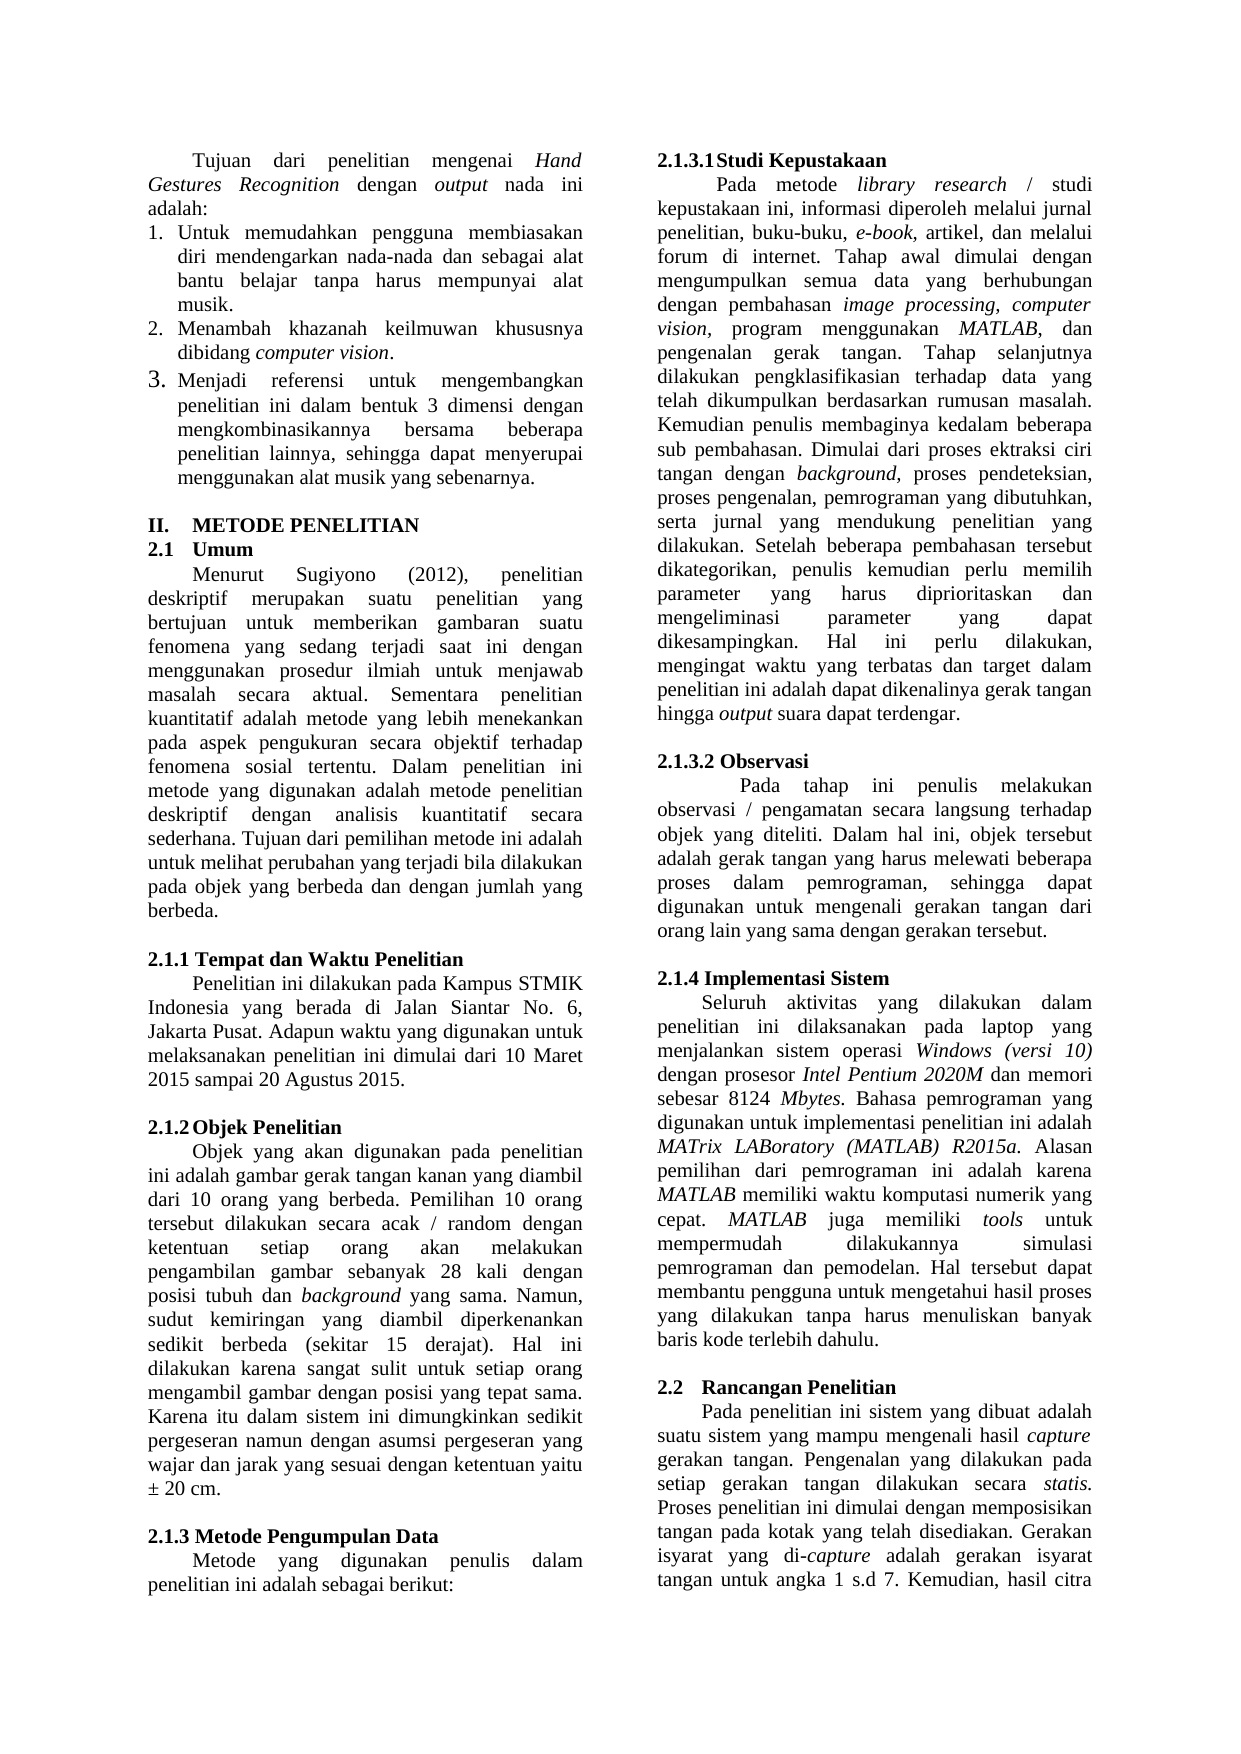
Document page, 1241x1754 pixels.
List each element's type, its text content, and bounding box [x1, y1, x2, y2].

text 2.1.2 Objek Penelitian [148, 1115, 583, 1139]
text Pada tahap ini penulis melakukan observasi / pengamatan secara langsung terhadap objek yang diteliti. Dalam hal ini, objek tersebut adalah gerak tangan yang harus melewati beberapa proses dalam pemrograman, sehingga dapat digunakan untuk mengenali gerakan tangan dari orang lain yang sama dengan gerakan tersebut. [657, 773, 1092, 942]
list Menambah khazanah keilmuwan khususnya dibidang computer vision. [148, 316, 583, 364]
text II. METODE PENELITIAN [148, 513, 583, 537]
text 2.2 Rancangan Penelitian [657, 1375, 1092, 1399]
text 2.1.3.2 Observasi [657, 749, 1092, 773]
text 2.1.4 Implementasi Sistem [657, 966, 1092, 990]
text Seluruh aktivitas yang dilakukan dalam penelitian ini dilaksanakan pada laptop yang menjalankan sistem operasi Windows (versi 10) dengan prosesor Intel Pentium 2020M dan memori sebesar 8124 Mbytes. Bahasa pemrograman yang digunakan untuk implementasi penelitian ini adalah MATrix LABoratory (MATLAB) R2015a. Alasan pemilihan dari pemrograman ini adalah karena MATLAB memiliki waktu komputasi numerik yang cepat. MATLAB juga memiliki tools untuk mempermudah dilakukannya simulasi pemrograman dan pemodelan. Hal tersebut dapat membantu pengguna untuk mengetahui hasil proses yang dilakukan tanpa harus menuliskan banyak baris kode terlebih dahulu. [657, 990, 1092, 1351]
text 2.1.3 Metode Pengumpulan Data [148, 1524, 583, 1548]
list Untuk memudahkan pengguna membiasakan diri mendengarkan nada-nada dan sebagai alat bantu belajar tanpa harus mempunyai alat musik. [148, 220, 583, 316]
text Tujuan dari penelitian mengenai Hand Gestures Recognition dengan output nada ini adalah: [148, 148, 583, 220]
text Menurut Sugiyono (2012), penelitian deskriptif merupakan suatu penelitian yang bertujuan untuk memberikan gambaran suatu fenomena yang sedang terjadi saat ini dengan menggunakan prosedur ilmiah untuk menjawab masalah secara aktual. Sementara penelitian kuantitatif adalah metode yang lebih menekankan pada aspek pengukuran secara objektif terhadap fenomena sosial tertentu. Dalam penelitian ini metode yang digunakan adalah metode penelitian deskriptif dengan analisis kuantitatif secara sederhana. Tujuan dari pemilihan metode ini adalah untuk melihat perubahan yang terjadi bila dilakukan pada objek yang berbeda dan dengan jumlah yang berbeda. [148, 561, 583, 922]
text Metode yang digunakan penulis dalam penelitian ini adalah sebagai berikut: [148, 1548, 583, 1596]
list Menjadi referensi untuk mengembangkan penelitian ini dalam bentuk 3 dimensi dengan mengkombinasikannya bersama beberapa penelitian lainnya, sehingga dapat menyerupai menggunakan alat musik yang sebenarnya. [148, 364, 583, 489]
text Penelitian ini dilakukan pada Kampus STMIK Indonesia yang berada di Jalan Siantar No. 6, Jakarta Pusat. Adapun waktu yang digunakan untuk melaksanakan penelitian ini dimulai dari 10 Maret 2015 sampai 20 Agustus 2015. [148, 971, 583, 1091]
text Pada metode library research / studi kepustakaan ini, informasi diperoleh melalui jurnal penelitian, buku-buku, e-book, artikel, dan melalui forum di internet. Tahap awal dimulai dengan mengumpulkan semua data yang berhubungan dengan pembahasan image processing, computer vision, program menggunakan MATLAB, dan pengenalan gerak tangan. Tahap selanjutnya dilakukan pengklasifikasian terhadap data yang telah dikumpulkan berdasarkan rumusan masalah. Kemudian penulis membaginya kedalam beberapa sub pembahasan. Dimulai dari proses ektraksi ciri tangan dengan background, proses pendeteksian, proses pengenalan, pemrograman yang dibutuhkan, serta jurnal yang mendukung penelitian yang dilakukan. Setelah beberapa pembahasan tersebut dikategorikan, penulis kemudian perlu memilih parameter yang harus diprioritaskan dan mengeliminasi parameter yang dapat dikesampingkan. Hal ini perlu dilakukan, mengingat waktu yang terbatas dan target dalam penelitian ini adalah dapat dikenalinya gerak tangan hingga output suara dapat terdengar. [657, 172, 1092, 725]
text 2.1.1 Tempat dan Waktu Penelitian [148, 946, 583, 971]
text 2.1.3.1 Studi Kepustakaan [657, 148, 1092, 172]
text 2.1 Umum [148, 537, 583, 561]
text Objek yang akan digunakan pada penelitian ini adalah gambar gerak tangan kanan yang diambil dari 10 orang yang berbeda. Pemilihan 10 orang tersebut dilakukan secara acak / random dengan ketentuan setiap orang akan melakukan pengambilan gambar sebanyak 28 kali dengan posisi tubuh dan background yang sama. Namun, sudut kemiringan yang diambil diperkenankan sedikit berbeda (sekitar 15 derajat). Hal ini dilakukan karena sangat sulit untuk setiap orang mengambil gambar dengan posisi yang tepat sama. Karena itu dalam sistem ini dimungkinkan sedikit pergeseran namun dengan asumsi pergeseran yang wajar dan jarak yang sesuai dengan ketentuan yaitu ± 20 cm. [148, 1139, 583, 1500]
